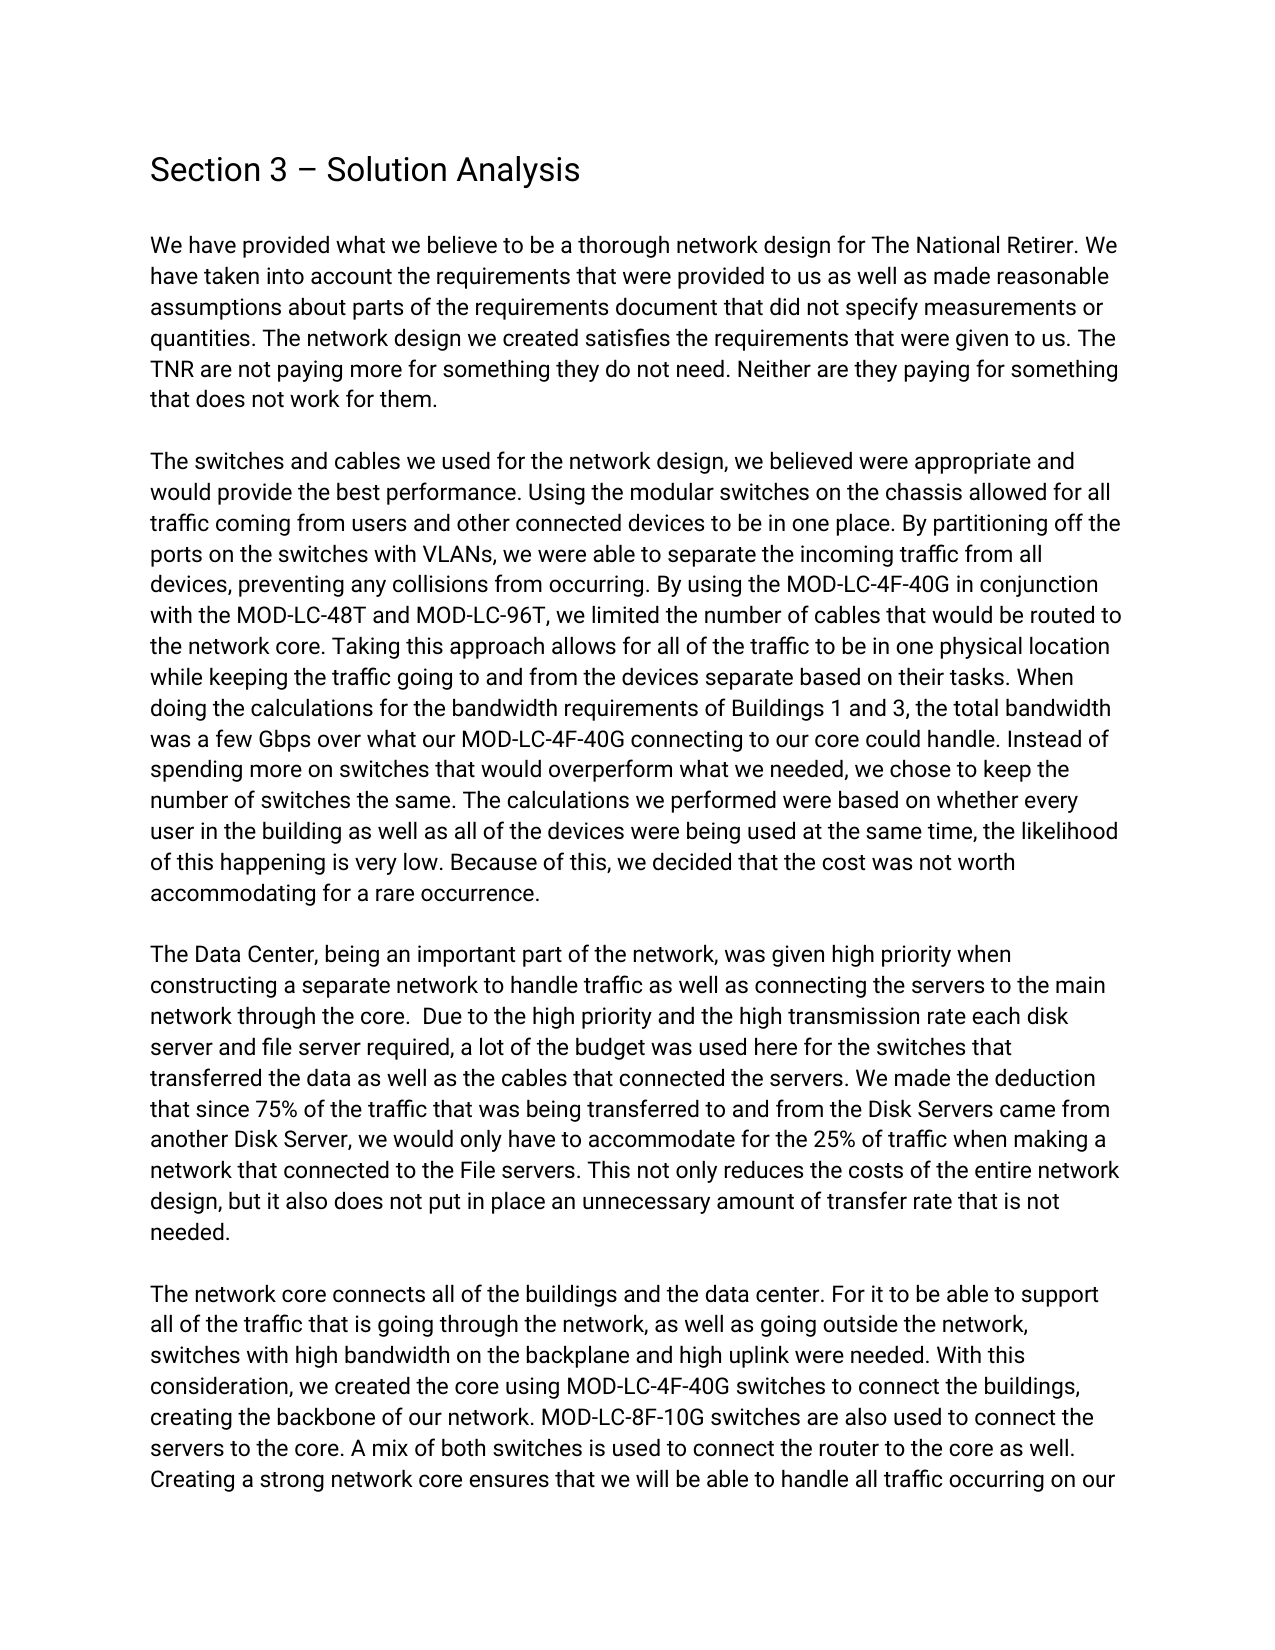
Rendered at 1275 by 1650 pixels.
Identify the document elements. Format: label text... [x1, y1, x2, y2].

text We have provided what we believe to be a thorough network design for The National Retirer. We have taken into account the requirements that were provided to us as well as made reasonable assumptions about parts of the requirements document that did not specify measurements or quantities. The network design we created satisfies the requirements that were given to us. The TNR are not paying more for something they do not need. Neither are they paying for something that does not work for them. [150, 232, 1125, 413]
text The Data Center, being an important part of the network, was given high priority when constructing a separate network to handle traffic as well as connecting the servers to the main network through the core. Due to the high priority and the high transmission rate each disk server and file server required, a lot of the budget was used here for the switches that transferred the data as well as the cables that connected the servers. We made the deduction that since 75% of the traffic that was being transferred to and from the Disk Servers came from another Disk Server, we would only have to accommodate for the 25% of traffic when making a network that connected to the File servers. This not only reduces the costs of the entire network design, but it also does not put in place an unnecessary amount of transfer rate that is not needed. [150, 942, 1125, 1246]
subtitle Section 3 – Solution Analysis [150, 150, 1125, 189]
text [150, 1281, 1125, 1493]
text The switches and cables we used for the network design, we believed were appropriate and would provide the best performance. Using the modular switches on the chassis allowed for all traffic coming from users and other connected devices to be in one place. By partitioning off the ports on the switches with VLANs, we were able to separate the incoming traffic from all devices, preventing any collisions from occurring. By using the MOD-LC-4F-40G in conjunction with the MOD-LC-48T and MOD-LC-96T, we limited the number of cables that would be routed to the network core. Taking this approach allows for all of the traffic to be in one physical location while keeping the traffic going to and from the devices separate based on their tasks. When doing the calculations for the bandwidth requirements of Buildings 1 and 3, the total bandwidth was a few Gbps over what our MOD-LC-4F-40G connecting to our core could handle. Instead of spending more on switches that would overperform what we needed, we chose to keep the number of switches the same. The calculations we performed were based on whether every user in the building as well as all of the devices were being used at the same time, the likelihood of this happening is very low. Because of this, we decided that the cost was not worth accommodating for a rare occurrence. [150, 448, 1125, 907]
